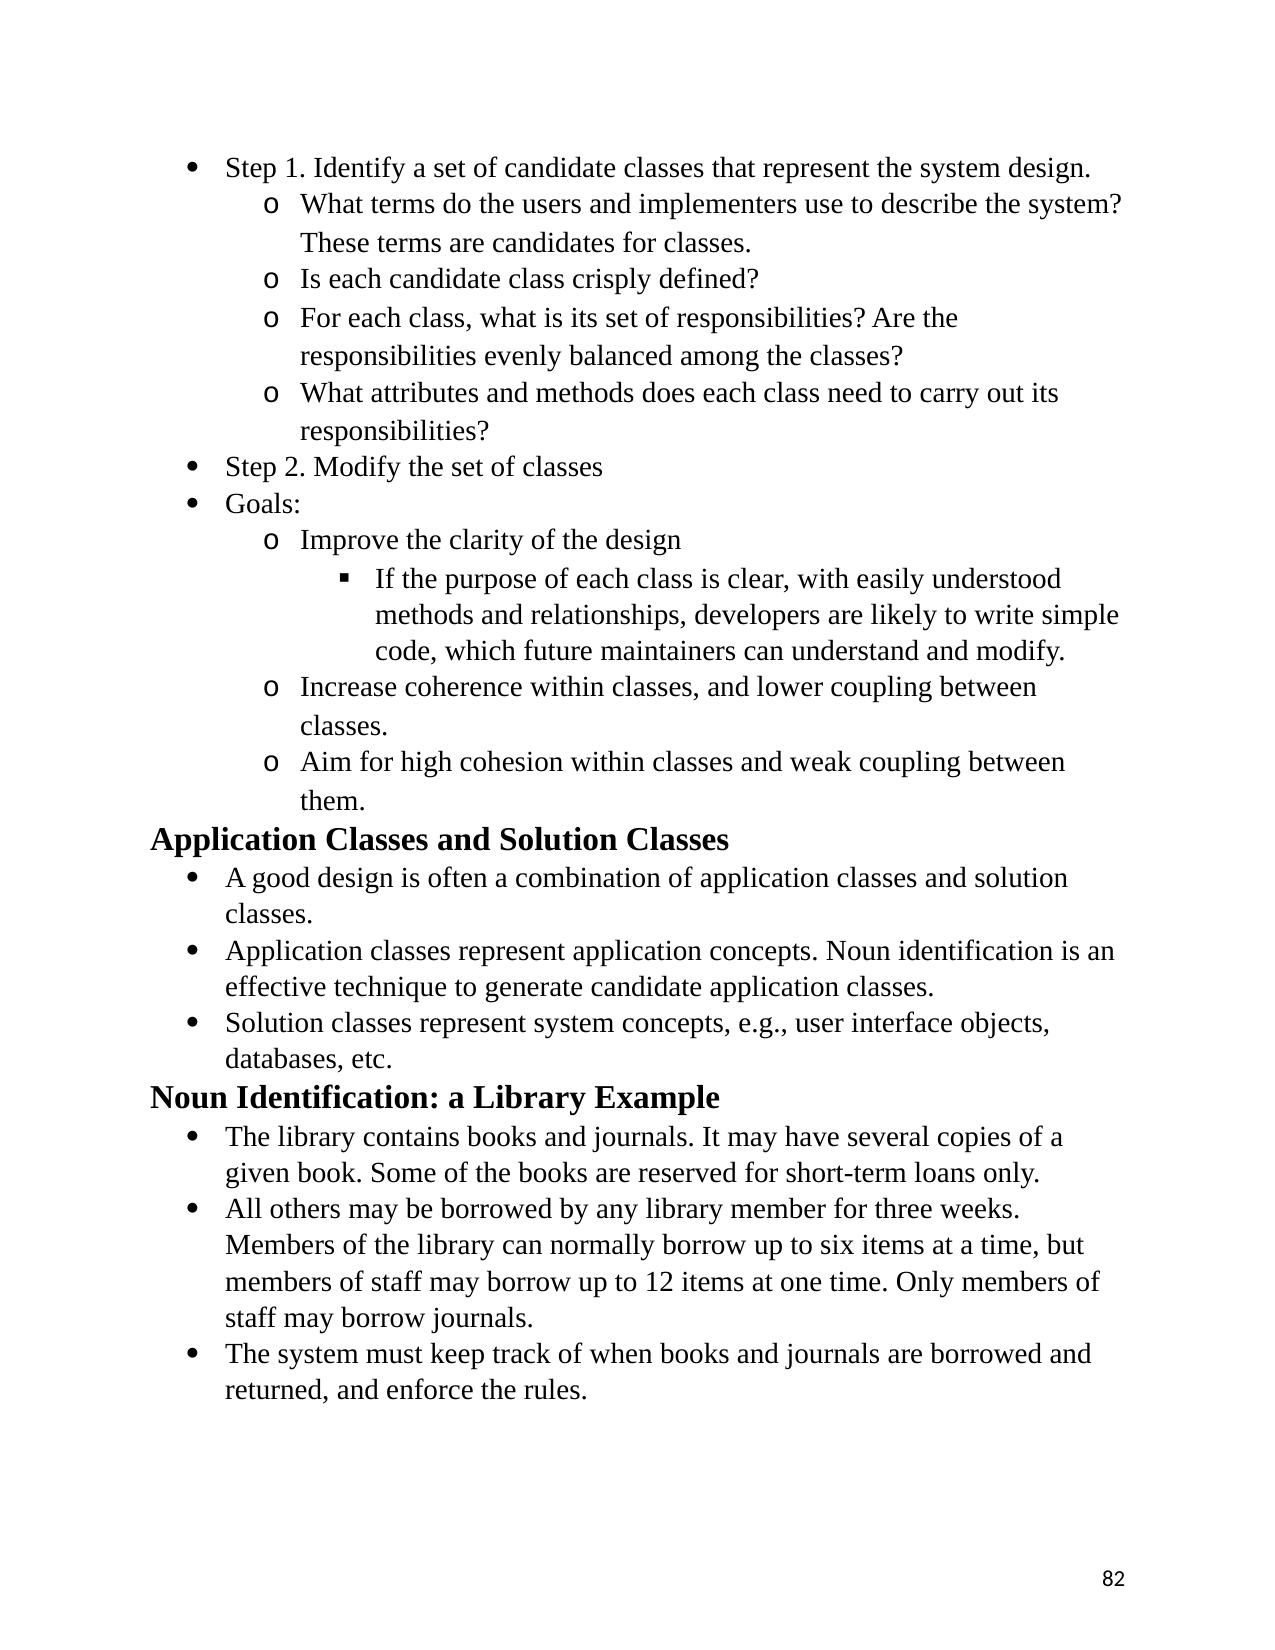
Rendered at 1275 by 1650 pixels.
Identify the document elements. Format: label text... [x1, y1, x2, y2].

list All others may be borrowed by any library member for three weeks. Members of the library can normally borrow up to six items at a time, but members of staff may borrow up to 12 items at one time. Only members of staff may borrow journals. [187, 1191, 1125, 1333]
list What attributes and methods does each class need to carry out its responsibilities? [262, 375, 1125, 447]
list A good design is often a combination of application classes and solution classes. [187, 860, 1125, 930]
list Improve the clarity of the design [262, 522, 1125, 558]
list Step 2. Modify the set of classes [187, 449, 1125, 483]
list The library contains books and journals. It may have several copies of a given book. Some of the books are reserved for short-term loans only. [187, 1119, 1125, 1189]
subtitle Noun Identification: a Library Example [150, 1077, 1125, 1116]
list If the purpose of each class is clear, with easily understood methods and relationships, developers are likely to write simple code, which future maintainers can understand and modify. [337, 561, 1125, 667]
list Aim for high cohesion within classes and weak coupling between them. [262, 744, 1125, 816]
list Goals: [187, 486, 1125, 519]
list What terms do the users and implementers use to describe the system? These terms are candidates for classes. [262, 186, 1125, 258]
list For each class, what is its set of responsibilities? Are the responsibilities evenly balanced among the classes? [262, 300, 1125, 372]
subtitle Application Classes and Solution Classes [150, 819, 1125, 857]
list Solution classes represent system concepts, e.g., user interface objects, databases, etc. [187, 1005, 1125, 1075]
list The system must keep track of when books and journals are borrowed and returned, and enforce the rules. [187, 1336, 1125, 1406]
list Increase coherence within classes, and lower coupling between classes. [262, 669, 1125, 742]
list Step 1. Identify a set of candidate classes that represent the system design. [187, 150, 1125, 184]
list Is each candidate class crisply defined? [262, 261, 1125, 297]
list Application classes represent application concepts. Noun identification is an effective technique to generate candidate application classes. [187, 933, 1125, 1002]
